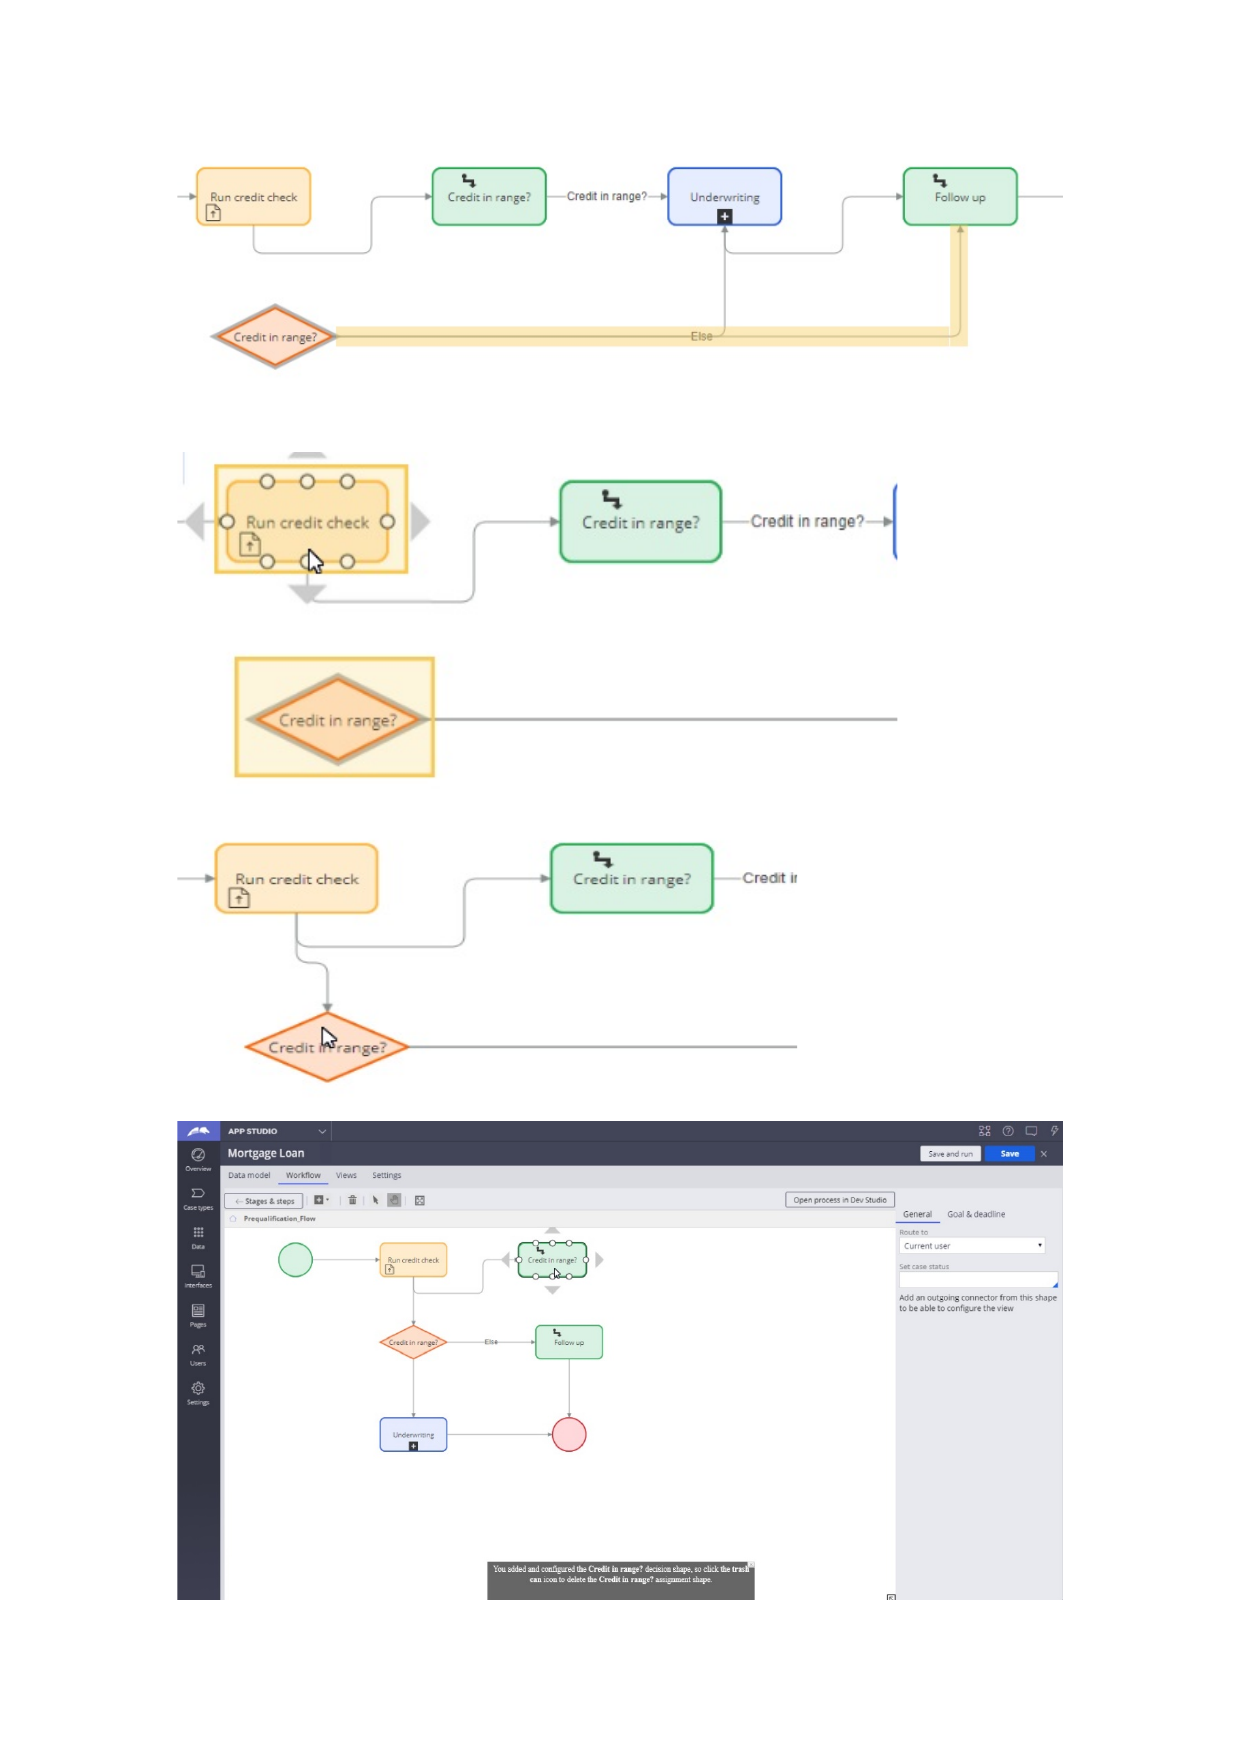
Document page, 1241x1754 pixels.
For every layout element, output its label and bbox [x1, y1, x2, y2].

picture [177, 147, 1063, 434]
picture [177, 819, 798, 1103]
picture [177, 1121, 1063, 1600]
picture [177, 452, 898, 801]
